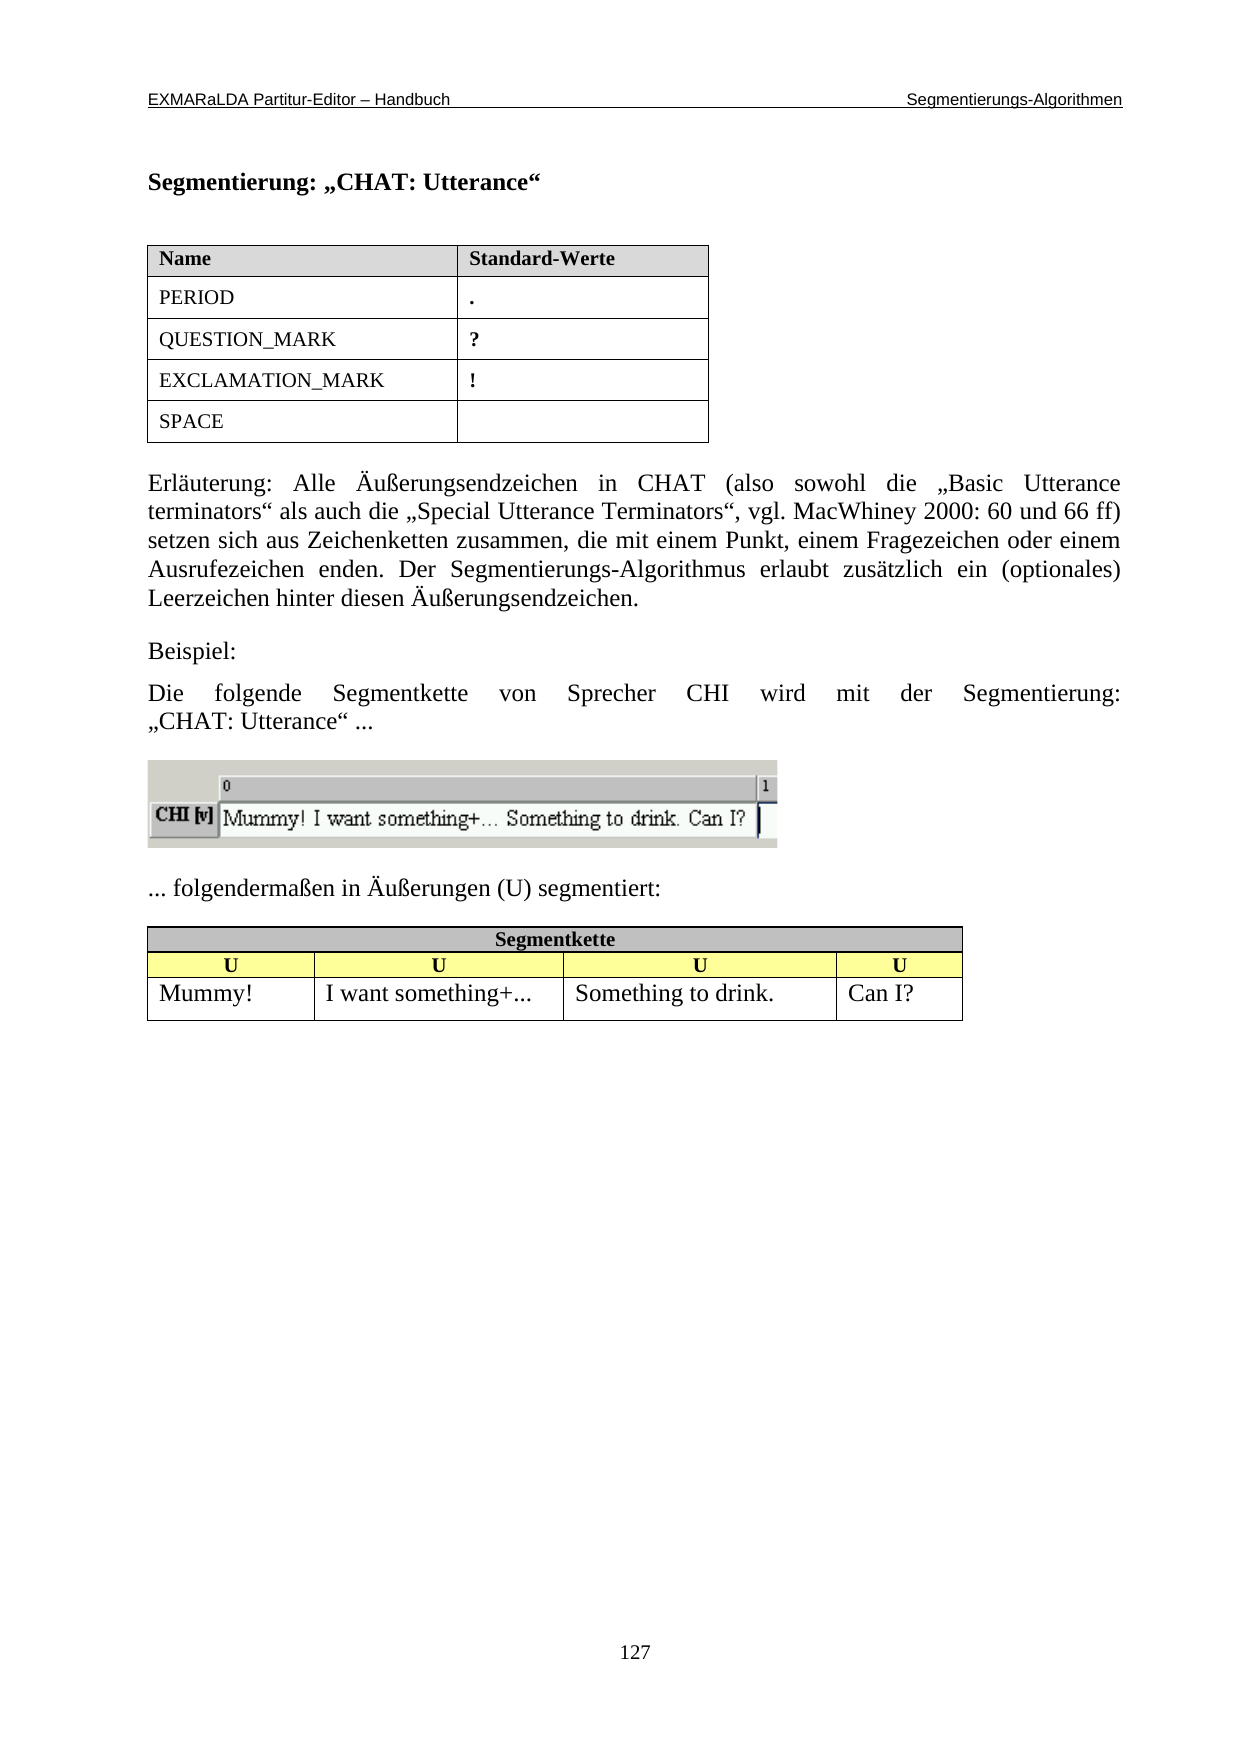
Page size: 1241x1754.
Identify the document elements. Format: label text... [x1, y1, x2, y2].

text ... folgendermaßen in Äußerungen (U) segmentiert: [148, 873, 1122, 901]
table_header Segmentkette [148, 928, 962, 951]
table_cell ! [458, 360, 708, 400]
table_cell U [837, 953, 962, 977]
table_cell Mummy! [148, 978, 314, 1019]
table_cell . [458, 277, 708, 317]
table_cell SPACE [148, 401, 457, 442]
text Beispiel: [148, 636, 1122, 665]
table_cell U [148, 953, 314, 977]
subtitle Segmentierung: „CHAT: Utterance“ [148, 167, 1122, 196]
table_cell Can I? [837, 978, 962, 1019]
table_cell I want something+... [315, 978, 563, 1019]
table_cell ? [458, 319, 708, 359]
table_cell PERIOD [148, 277, 457, 317]
picture [147, 760, 778, 848]
table_header Name [148, 246, 457, 276]
text Erläuterung: Alle Äußerungsendzeichen in CHAT (also sowohl die „Basic Utterance terminators“ als auch die „Special Utterance Terminators“, vgl. MacWhiney 2000: 60 und 66 ff) setzen sich aus Zeichenketten zusammen, die mit einem Punkt, einem Fragezeichen oder einem Ausrufezeichen enden. Der Segmentierungs-Algorithmus erlaubt zusätzlich ein (optionales) Leerzeichen hinter diesen Äußerungsendzeichen. [148, 468, 1122, 611]
text Die folgende Segmentkette von Sprecher CHI wird mit der Segmentierung: „CHAT: Utterance“ ... [148, 678, 1122, 735]
table_cell [458, 401, 708, 442]
table_cell QUESTION_MARK [148, 319, 457, 359]
table_cell Something to drink. [564, 978, 836, 1019]
table_cell U [315, 953, 563, 977]
table_cell U [564, 953, 836, 977]
table_header Standard-Werte [458, 246, 708, 276]
table_cell EXCLAMATION_MARK [148, 360, 457, 400]
